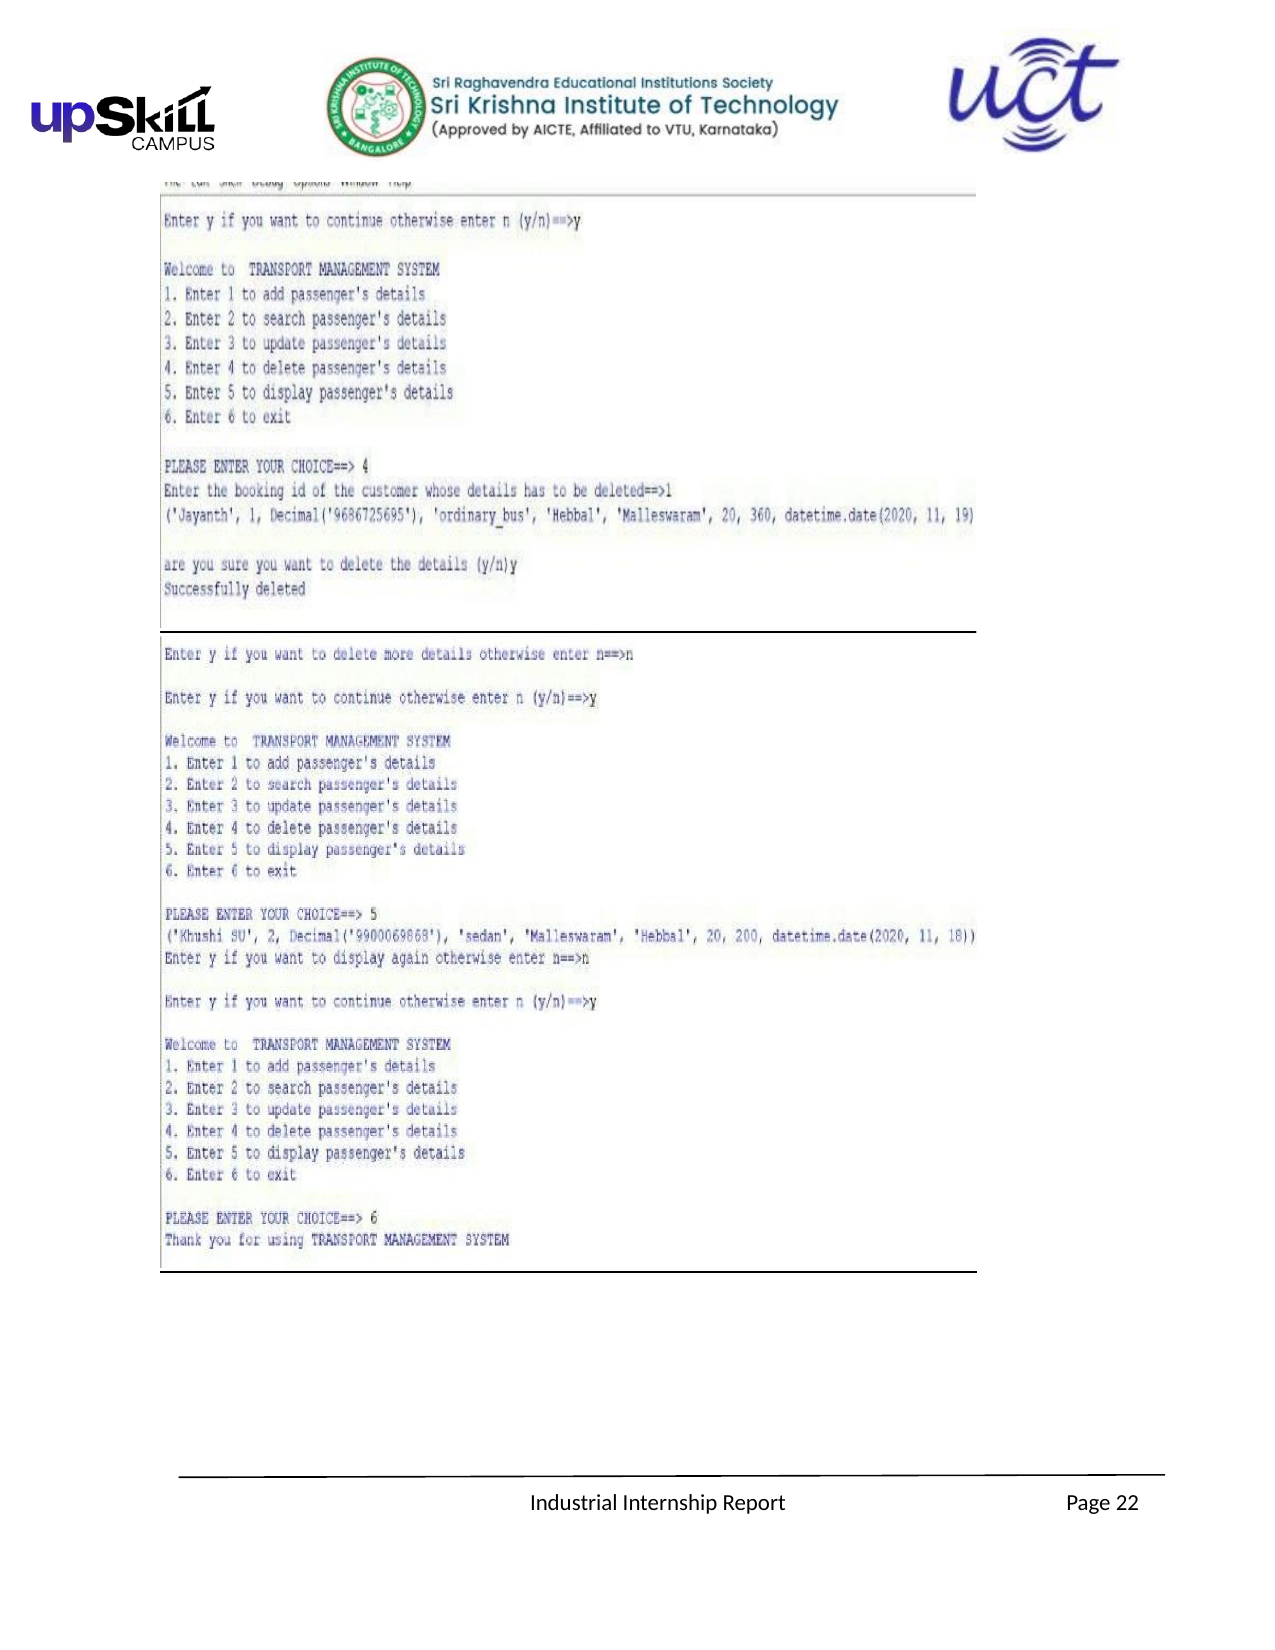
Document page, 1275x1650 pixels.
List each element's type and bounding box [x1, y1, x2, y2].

picture [947, 28, 1126, 154]
picture [160, 631, 977, 1268]
picture [0, 73, 246, 154]
picture [323, 52, 846, 163]
picture [160, 182, 976, 628]
